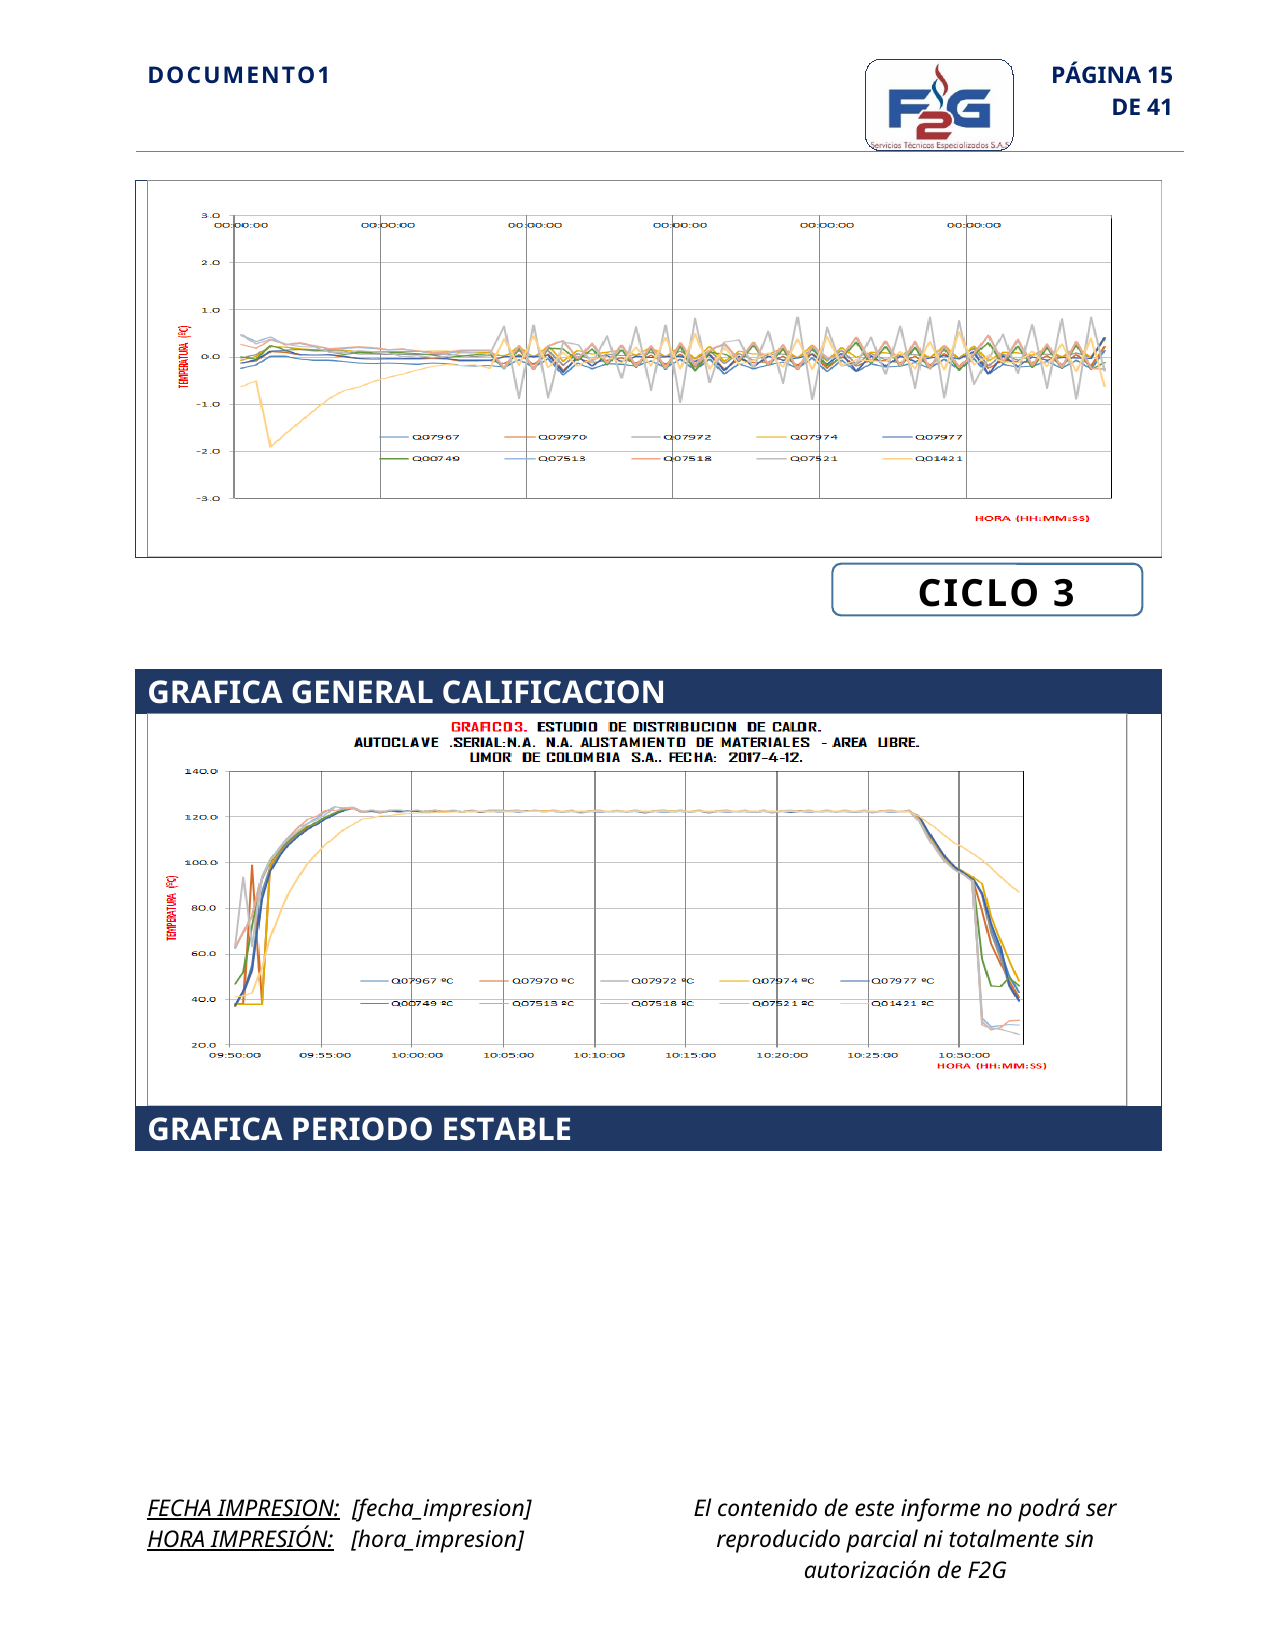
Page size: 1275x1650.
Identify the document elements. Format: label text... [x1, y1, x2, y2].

table_cell [136, 181, 147, 557]
table_header GRAFICA GENERAL CALIFICACION [136, 670, 1161, 713]
picture [147, 713, 1128, 1106]
table_cell GRAFICA PERIODO ESTABLE [136, 1107, 1161, 1150]
table_cell [136, 714, 147, 1106]
picture [865, 59, 1013, 150]
table_cell [1128, 714, 1161, 1106]
picture [147, 180, 1162, 557]
